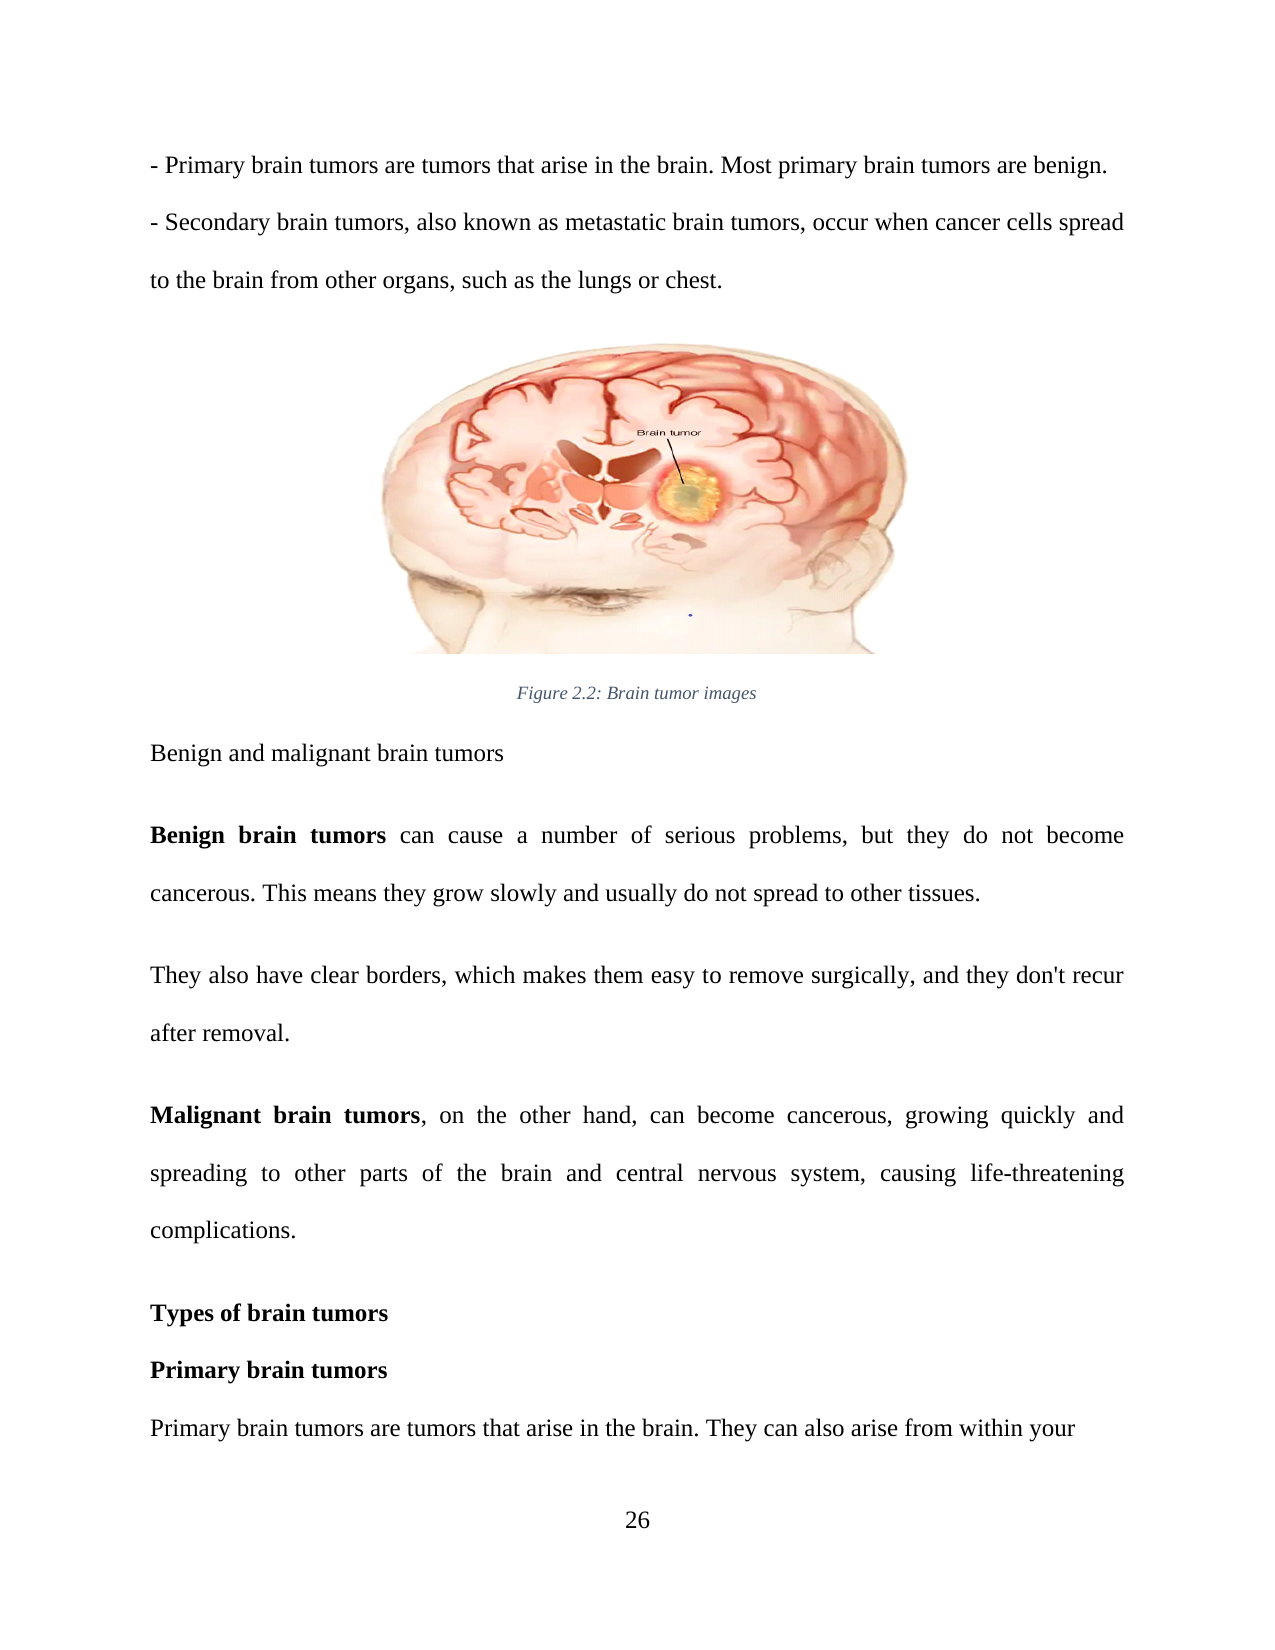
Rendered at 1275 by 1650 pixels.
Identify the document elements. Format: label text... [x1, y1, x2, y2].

text They also have clear borders, which makes them easy to remove surgically, and they don't recur after removal. [150, 960, 1125, 1047]
text Benign and malignant brain tumors [150, 738, 1125, 767]
text Types of brain tumors [150, 1298, 1125, 1327]
text Malignant brain tumors, on the other hand, can become cancerous, growing quickly and spreading to other parts of the brain and central nervous system, causing life-threatening complications. [150, 1100, 1125, 1244]
text - Secondary brain tumors, also known as metastatic brain tumors, occur when cancer cells spread to the brain from other organs, such as the lungs or chest. [150, 207, 1125, 294]
text Primary brain tumors [150, 1355, 1125, 1384]
text Figure 2.2: Brain tumor images [150, 682, 1125, 704]
text - Primary brain tumors are tumors that arise in the brain. Most primary brain tumors are benign. [150, 150, 1125, 179]
text Benign brain tumors can cause a number of serious problems, but they do not become cancerous. This means they grow slowly and usually do not spread to other tissues. [150, 820, 1125, 907]
picture [355, 322, 921, 654]
text Primary brain tumors are tumors that arise in the brain. They can also arise from within your [150, 1413, 1125, 1442]
